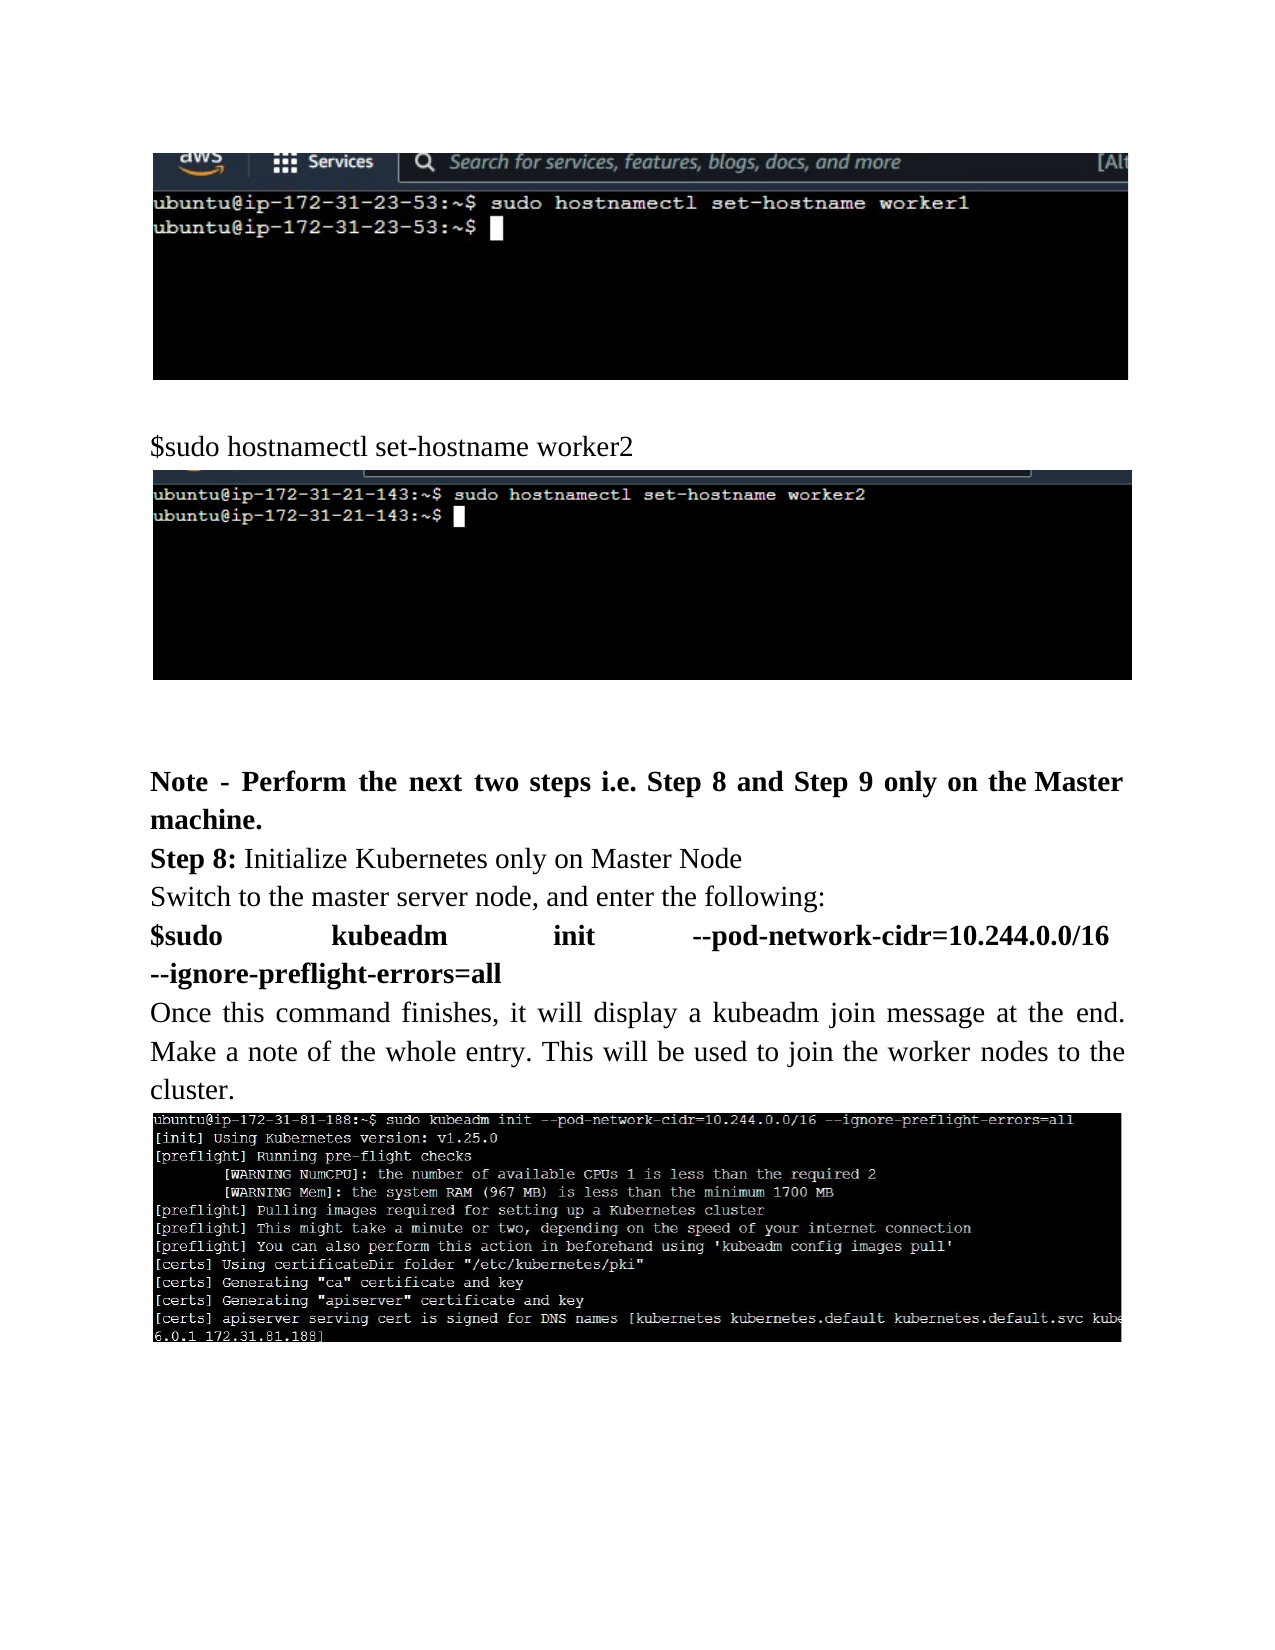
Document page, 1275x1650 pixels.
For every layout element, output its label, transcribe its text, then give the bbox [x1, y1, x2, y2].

subtitle Note - Perform the next two steps i.e. Step 8 and Step 9 only on the Master machine. [150, 764, 1139, 836]
picture [153, 470, 1132, 680]
text Switch to the master server node, and enter the following: [150, 879, 1139, 913]
text Once this command finishes, it will display a kubeadm join message at the end. Make a note of the whole entry. This will be used to join the worker nodes to the cluster. [150, 995, 1125, 1106]
text $sudo hostnamectl set-hostname worker2 [150, 429, 1139, 463]
text --ignore-preflight-errors=all [150, 957, 1139, 990]
text $sudo kubeadm init --pod-network-cidr=10.244.0.0/16 [150, 918, 1139, 952]
picture [153, 1113, 1122, 1342]
text Step 8: Initialize Kubernetes only on Master Node [150, 841, 1139, 874]
picture [153, 153, 1129, 380]
